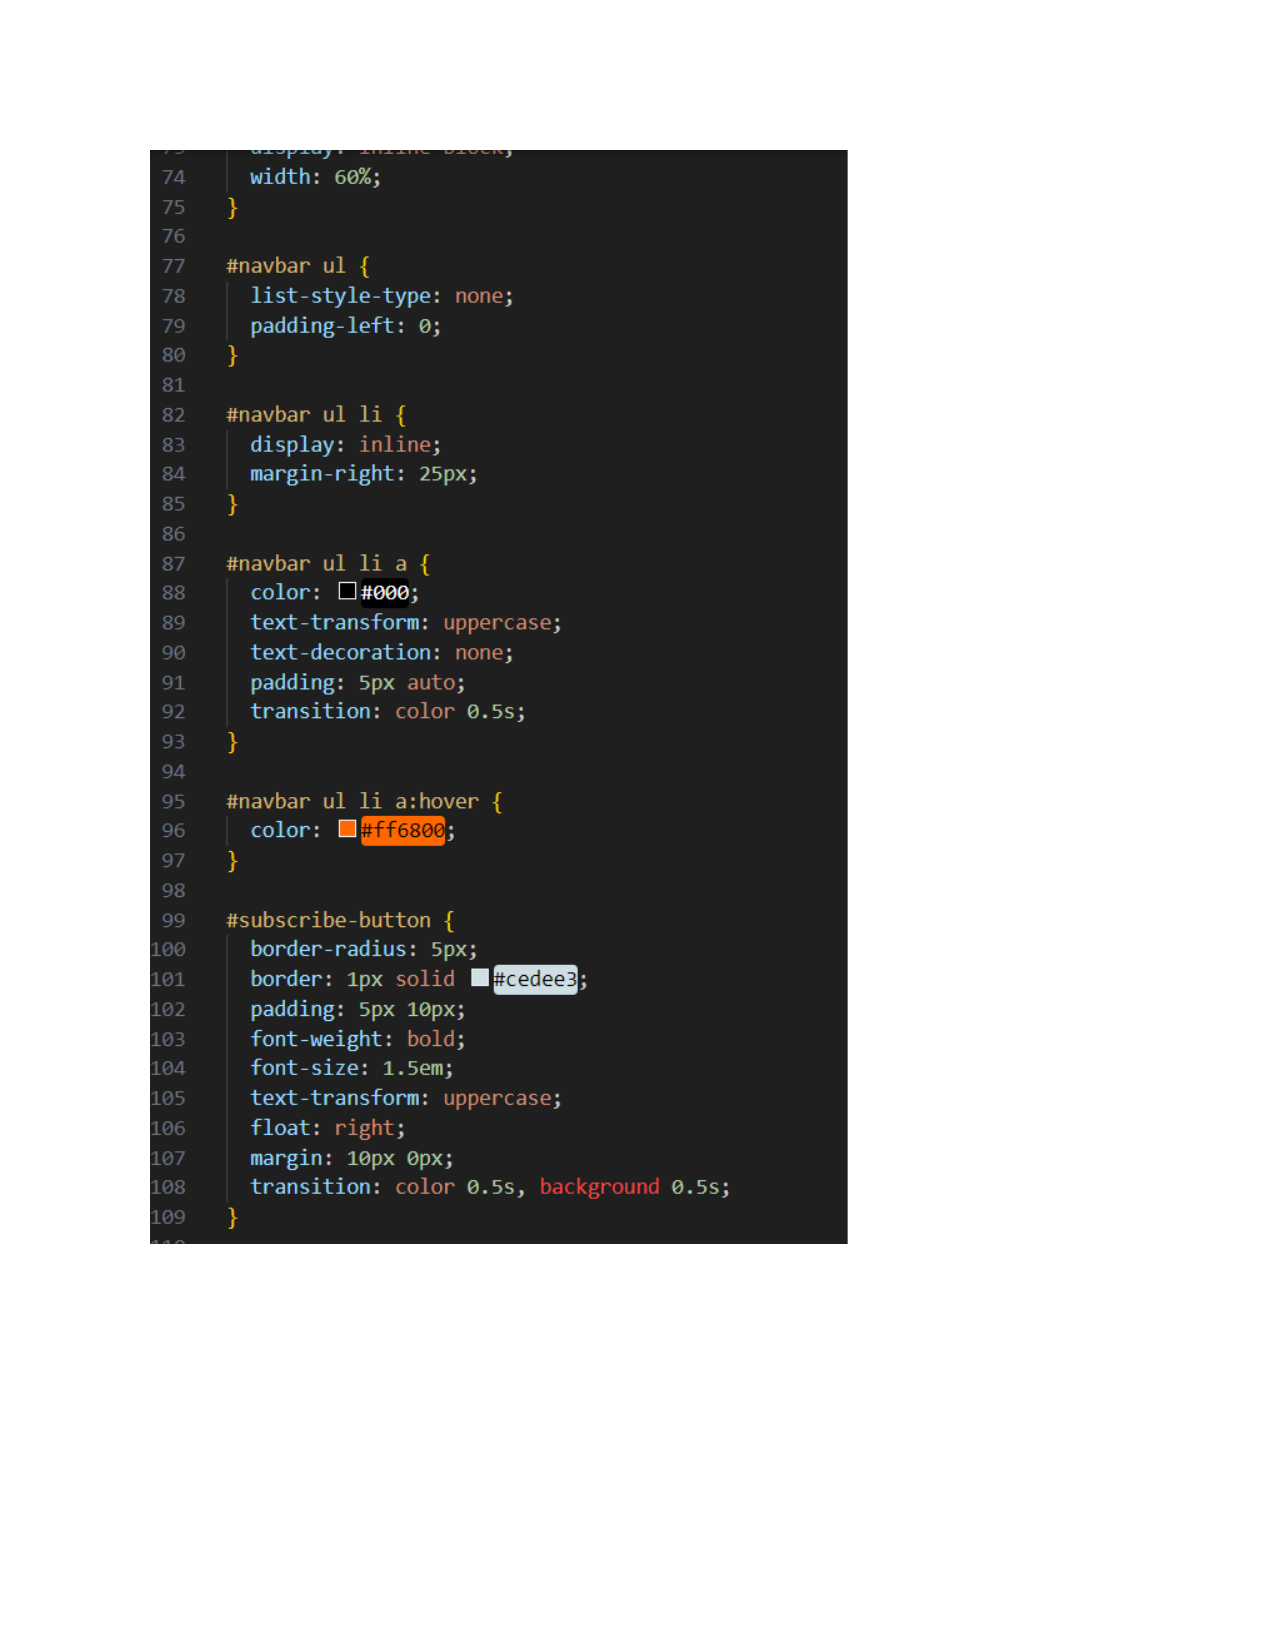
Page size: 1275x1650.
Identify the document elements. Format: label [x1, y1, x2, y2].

picture [150, 150, 848, 1244]
